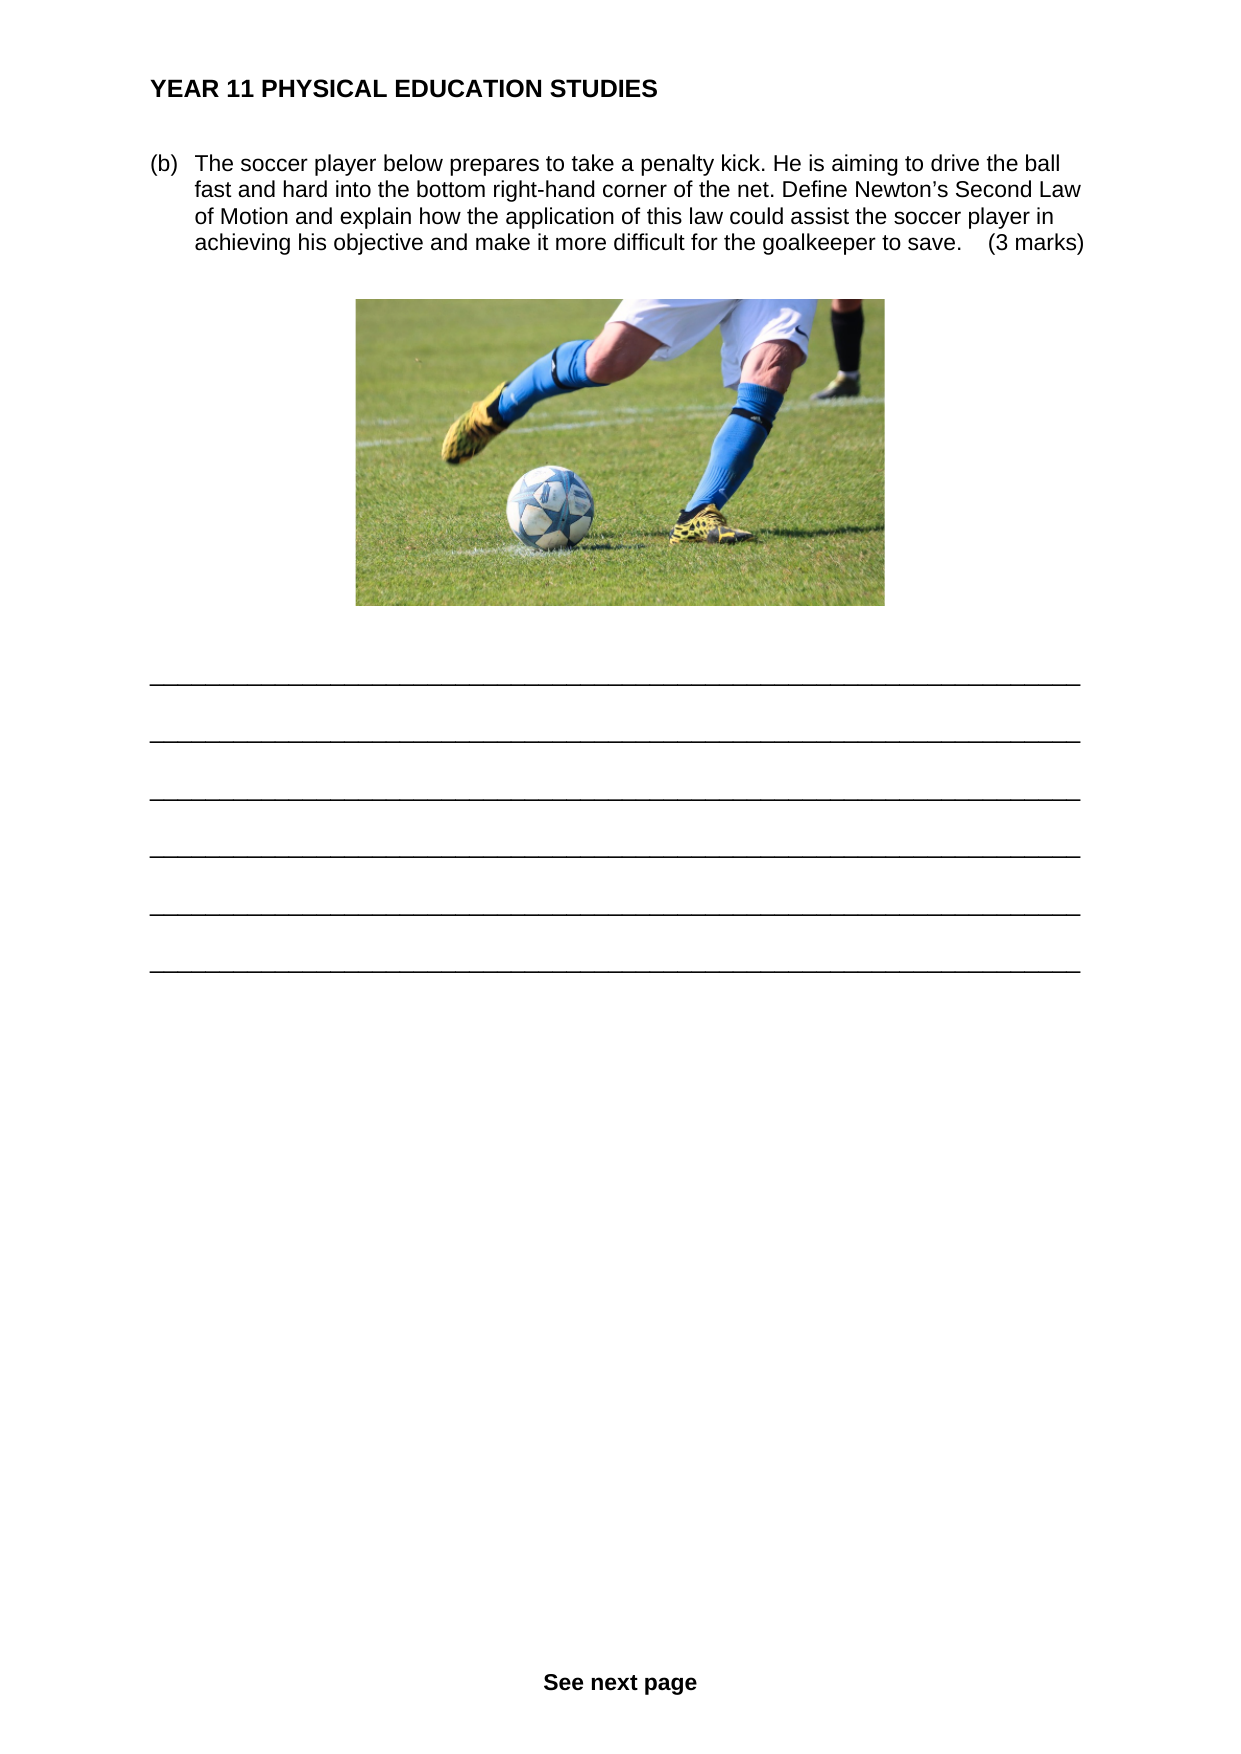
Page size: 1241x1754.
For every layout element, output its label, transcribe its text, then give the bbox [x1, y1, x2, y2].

list The soccer player below prepares to take a penalty kick. He is aiming to drive the ball fast and hard into the bottom right-hand corner of the net. Define Newton’s Second Law of Motion and explain how the application of this law could assist the soccer player in achieving his objective and make it more difficult for the goalkeeper to save. (3 marks) [150, 150, 1090, 255]
picture [355, 299, 885, 606]
text ______________________________________________________________________________________________________________________________________ [150, 658, 1090, 744]
text ______________________________________________________________________________________________________________________________________ [150, 773, 1090, 859]
text ______________________________________________________________________________________________________________________________________ [150, 888, 1090, 974]
